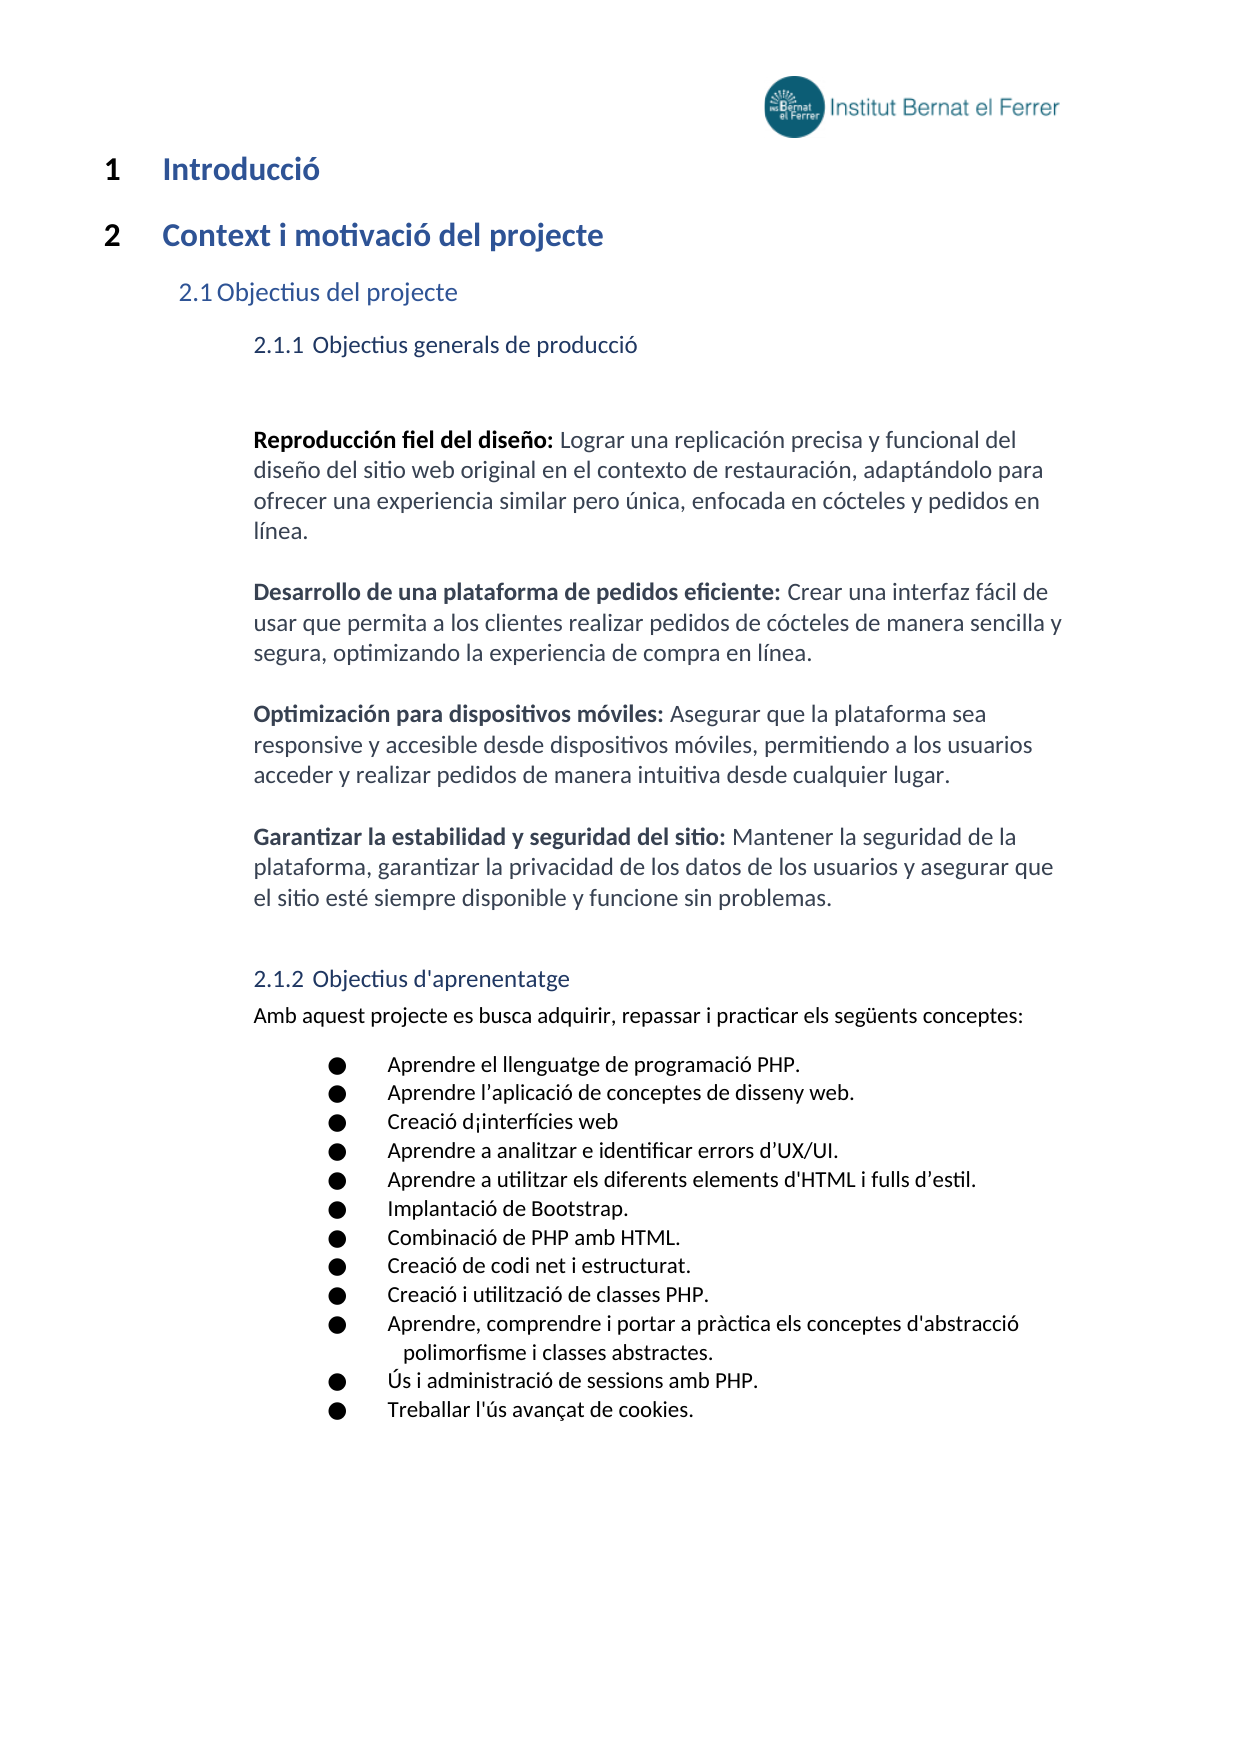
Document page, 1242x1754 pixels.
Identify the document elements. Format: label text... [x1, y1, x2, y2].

list Aprendre a utilitzar els diferents elements d'HTML i fulls d’estil. [327, 1165, 1073, 1194]
text Amb aquest projecte es busca adquirir, repassar i practicar els següents conceptes: [253, 1001, 1073, 1029]
list Aprendre l’aplicació de conceptes de disseny web. [327, 1078, 1073, 1107]
list Objectius generals de producció [253, 329, 1073, 359]
subtitle Objectius del projecte [178, 275, 1073, 308]
list Creació d¡interfícies web [327, 1107, 1073, 1136]
list Combinació de PHP amb HTML. [327, 1223, 1073, 1252]
subtitle Introducció [103, 148, 1073, 189]
text Reproducción fiel del diseño: Lograr una replicación precisa y funcional del diseño del sitio web original en el contexto de restauración, adaptándolo para ofrecer una experiencia similar pero única, enfocada en cócteles y pedidos en línea. [253, 424, 1073, 546]
text Desarrollo de una plataforma de pedidos eficiente: Crear una interfaz fácil de usar que permita a los clientes realizar pedidos de cócteles de manera sencilla y segura, optimizando la experiencia de compra en línea. [253, 577, 1073, 668]
list Implantació de Bootstrap. [327, 1194, 1073, 1223]
text Garantizar la estabilidad y seguridad del sitio: Mantener la seguridad de la plataforma, garantizar la privacidad de los datos de los usuarios y asegurar que el sitio esté siempre disponible y funcione sin problemas. [253, 821, 1073, 912]
list Context i motivació del projecte [103, 214, 1073, 254]
list Objectius d'aprenentatge [253, 964, 1073, 994]
list Aprendre a analitzar e identificar errors d’UX/UI. [327, 1136, 1073, 1165]
list Aprendre el llenguatge de programació PHP. [327, 1050, 1073, 1078]
list Creació de codi net i estructurat. [327, 1252, 1073, 1281]
picture [764, 76, 1060, 138]
list Aprendre, comprendre i portar a pràctica els conceptes d'abstracció polimorfisme i classes abstractes. [327, 1309, 1054, 1366]
list Treballar l'ús avançat de cookies. [327, 1395, 1073, 1424]
list Creació i utilització de classes PHP. [327, 1281, 1073, 1309]
text Optimización para dispositivos móviles: Asegurar que la plataforma sea responsive y accesible desde dispositivos móviles, permitiendo a los usuarios acceder y realizar pedidos de manera intuitiva desde cualquier lugar. [253, 699, 1073, 790]
list Ús i administració de sessions amb PHP. [327, 1366, 1073, 1395]
